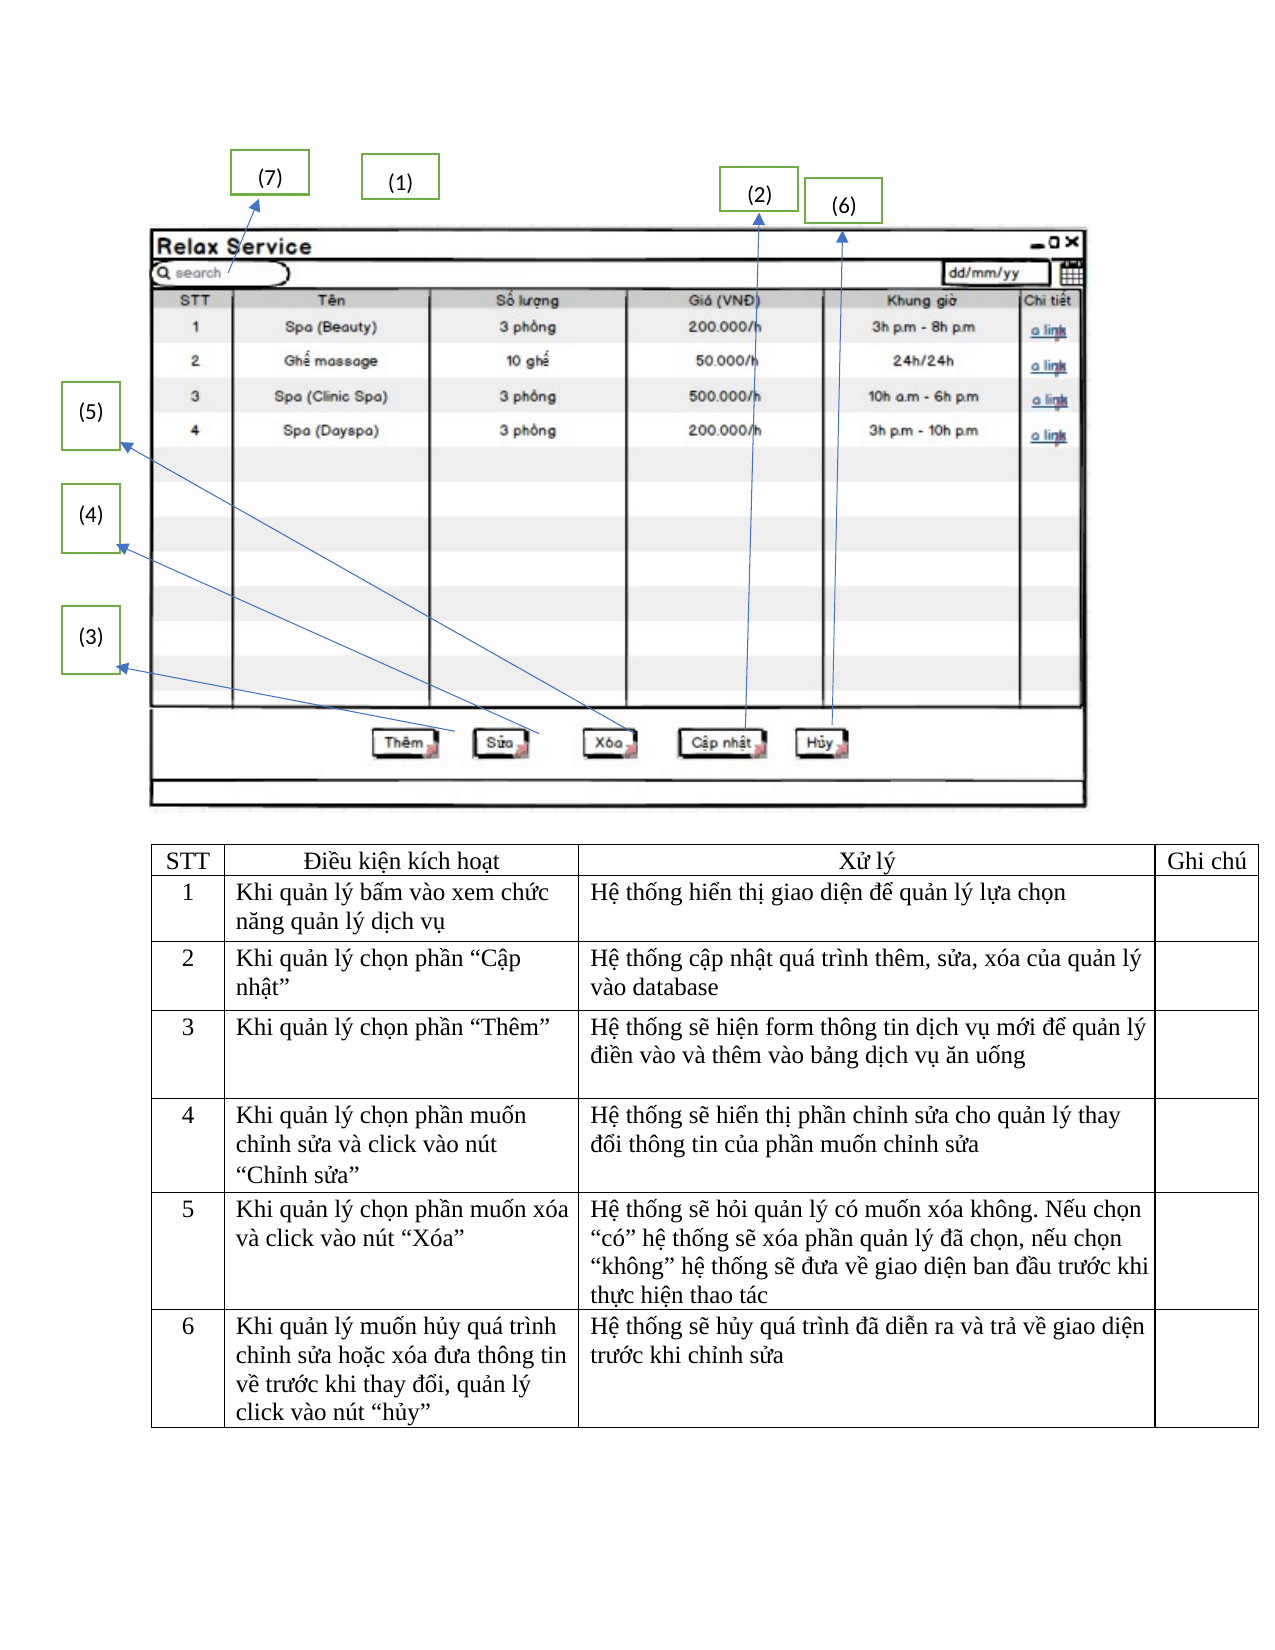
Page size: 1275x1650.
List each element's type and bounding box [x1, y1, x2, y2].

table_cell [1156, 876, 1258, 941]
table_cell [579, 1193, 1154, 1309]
picture [149, 224, 1091, 813]
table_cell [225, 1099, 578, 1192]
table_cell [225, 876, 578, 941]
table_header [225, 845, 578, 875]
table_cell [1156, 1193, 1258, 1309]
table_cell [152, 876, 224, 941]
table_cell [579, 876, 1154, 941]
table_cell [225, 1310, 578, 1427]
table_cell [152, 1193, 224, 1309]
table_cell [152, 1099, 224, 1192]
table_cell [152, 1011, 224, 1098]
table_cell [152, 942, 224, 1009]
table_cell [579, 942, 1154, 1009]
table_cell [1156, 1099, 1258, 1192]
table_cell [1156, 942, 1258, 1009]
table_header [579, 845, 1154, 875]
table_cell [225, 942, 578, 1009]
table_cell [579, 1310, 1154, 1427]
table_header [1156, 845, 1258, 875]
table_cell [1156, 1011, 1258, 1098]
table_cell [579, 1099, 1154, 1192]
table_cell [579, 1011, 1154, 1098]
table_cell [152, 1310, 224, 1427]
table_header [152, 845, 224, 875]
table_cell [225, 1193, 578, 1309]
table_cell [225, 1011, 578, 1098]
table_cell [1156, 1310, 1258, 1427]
